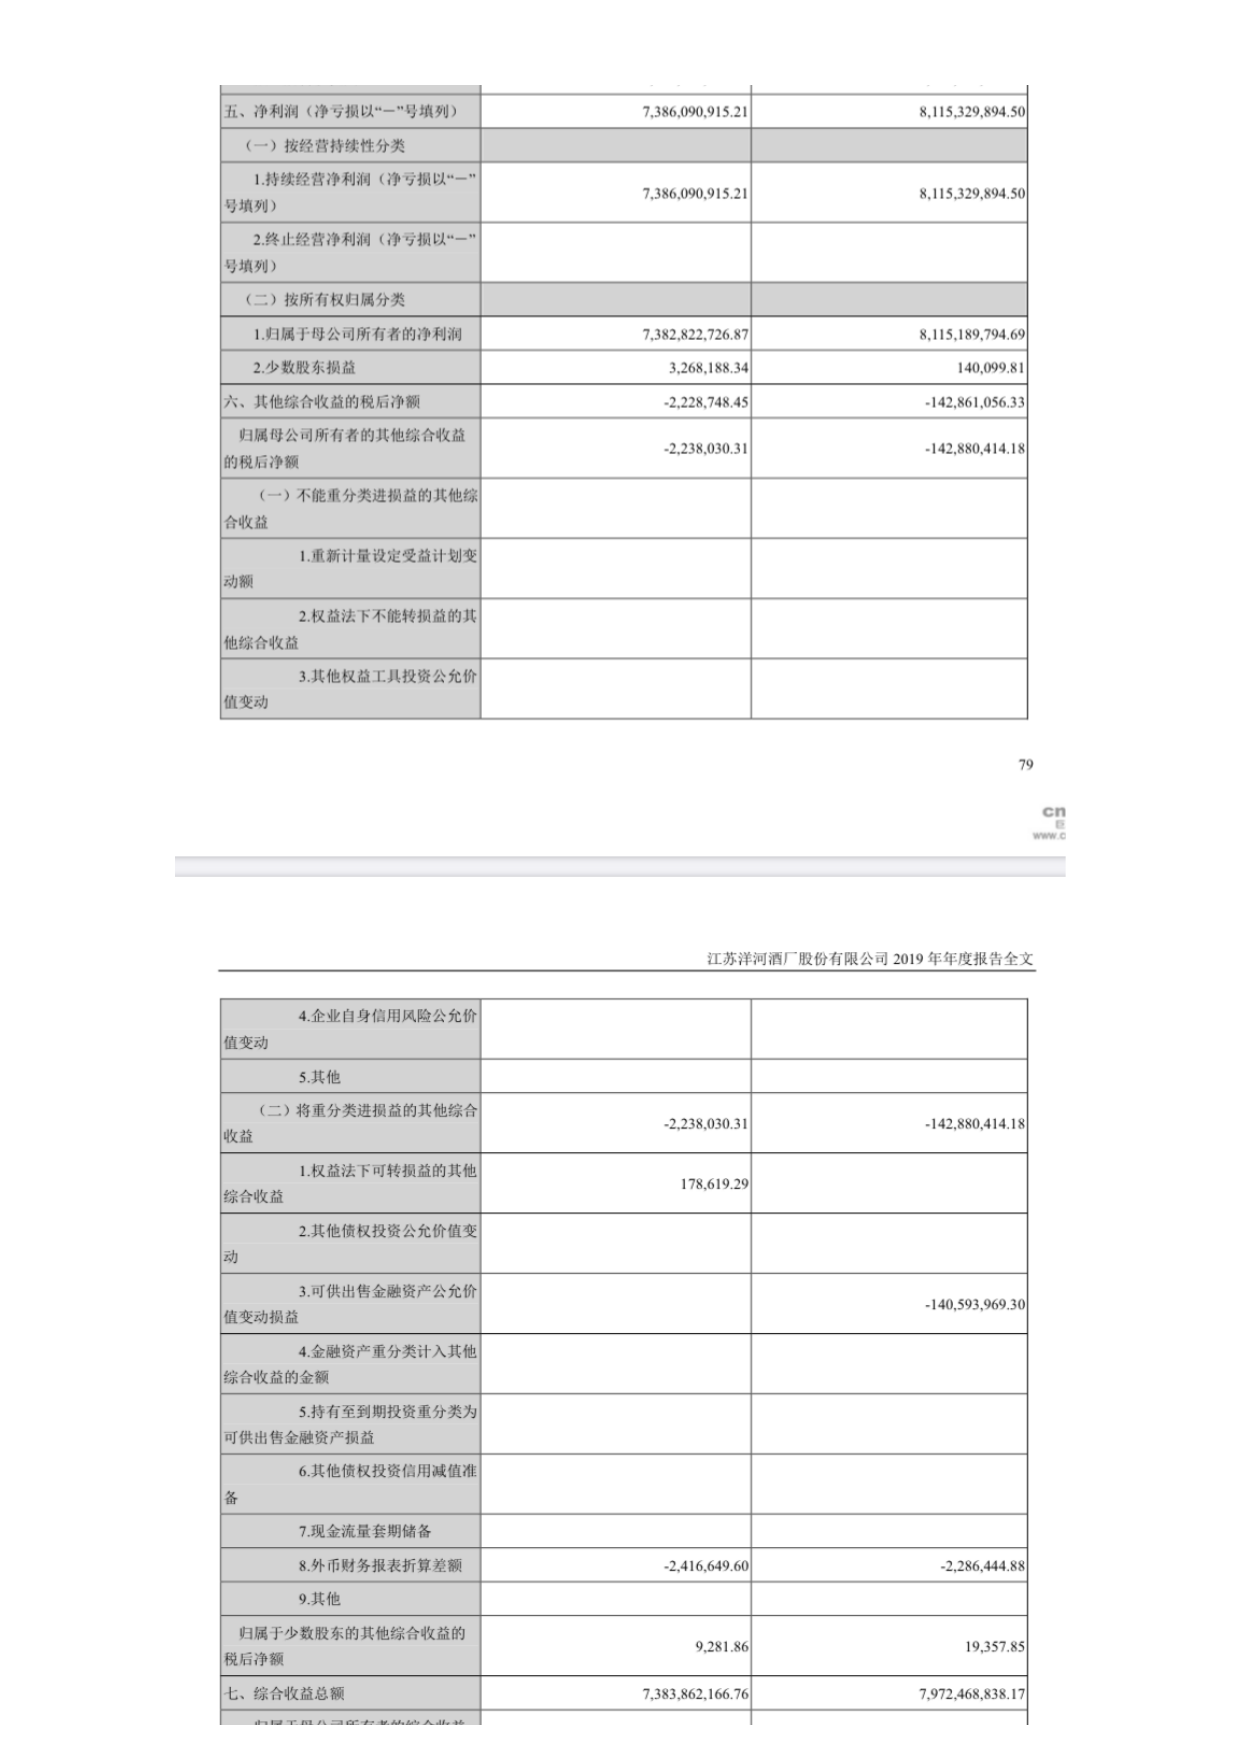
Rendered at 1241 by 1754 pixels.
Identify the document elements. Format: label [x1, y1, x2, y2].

picture [175, 85, 1066, 1725]
